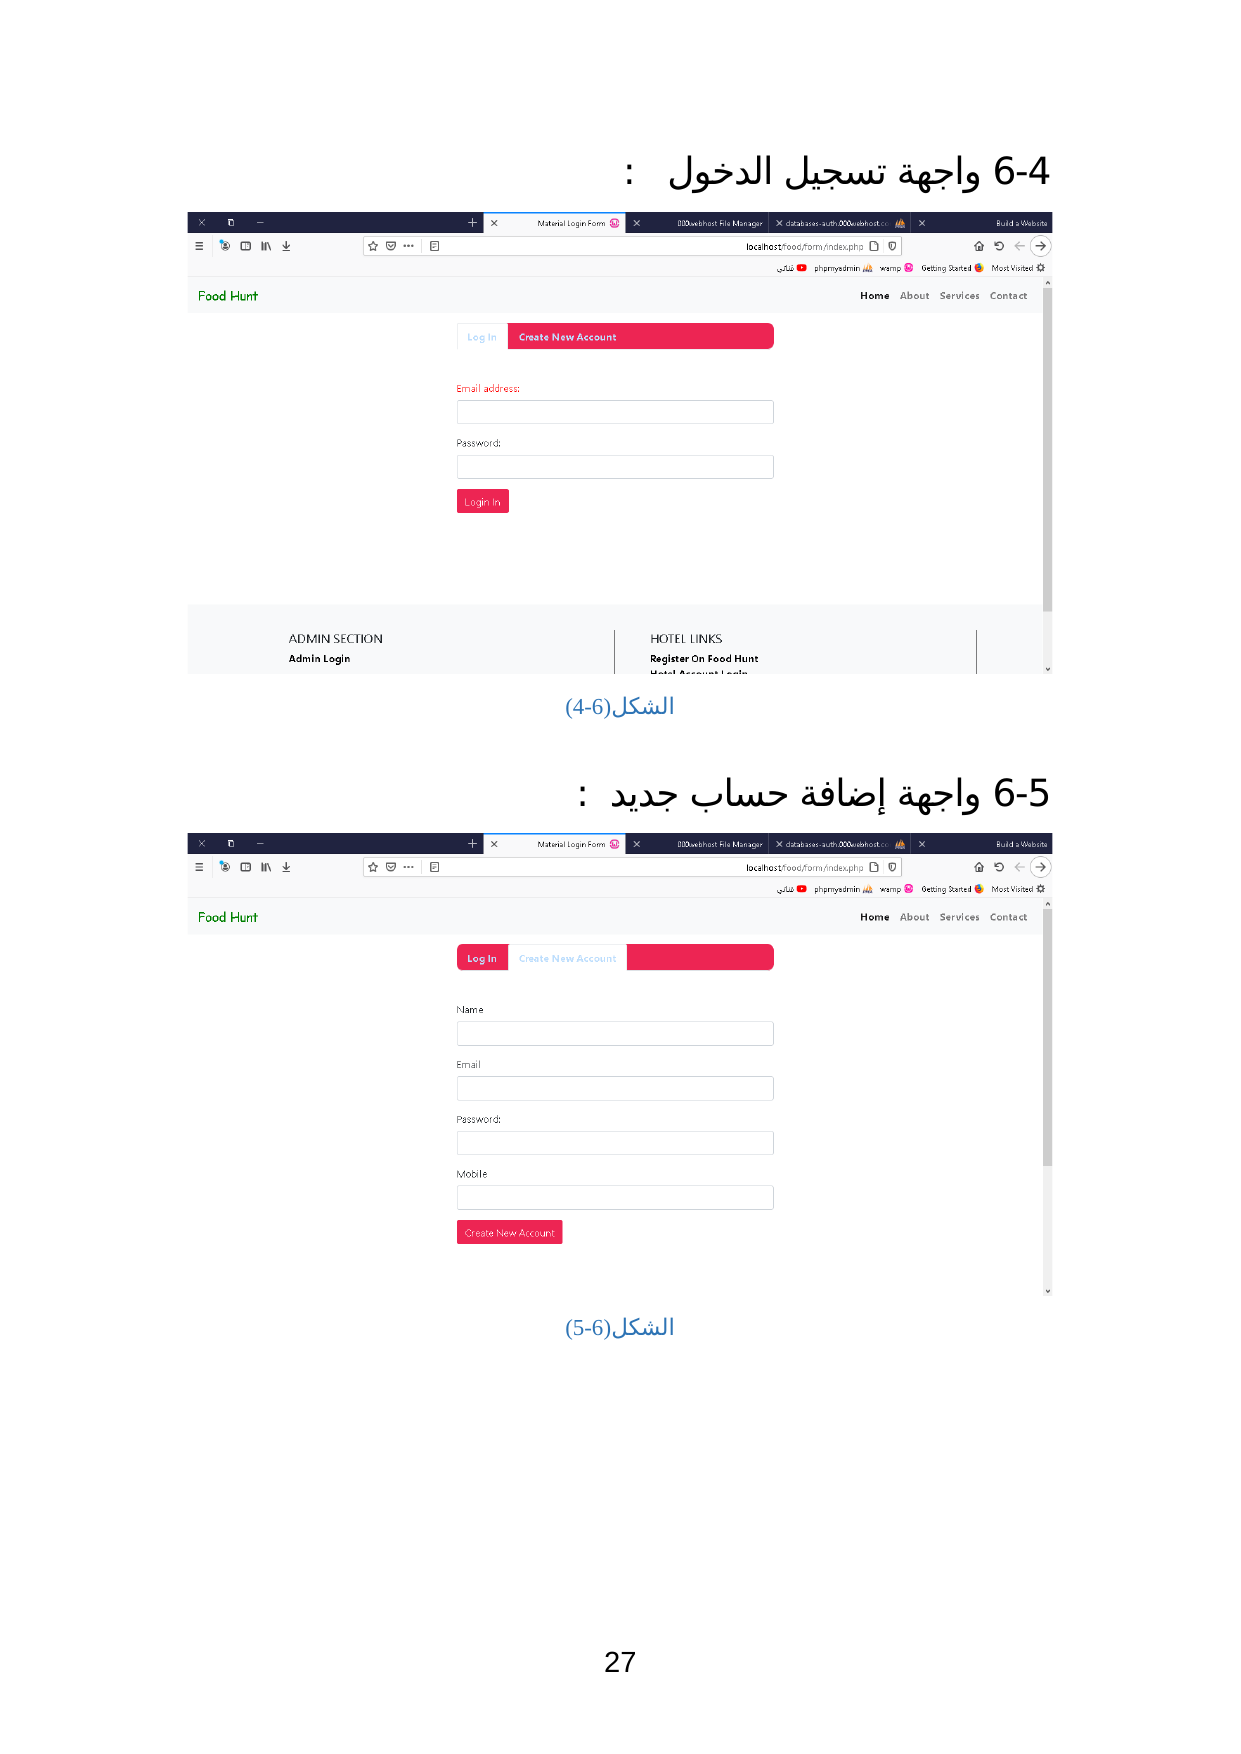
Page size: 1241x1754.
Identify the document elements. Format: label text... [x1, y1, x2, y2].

subtitle الشكل(6-5) [187, 1314, 1053, 1340]
subtitle 6-4 واجهة تسجيل الدخول : [187, 150, 1053, 194]
subtitle 6-5 واجهة إضافة حساب جديد : [187, 771, 1053, 815]
picture [187, 833, 1053, 1296]
subtitle الشكل(6-4) [187, 693, 1053, 719]
picture [187, 212, 1053, 674]
